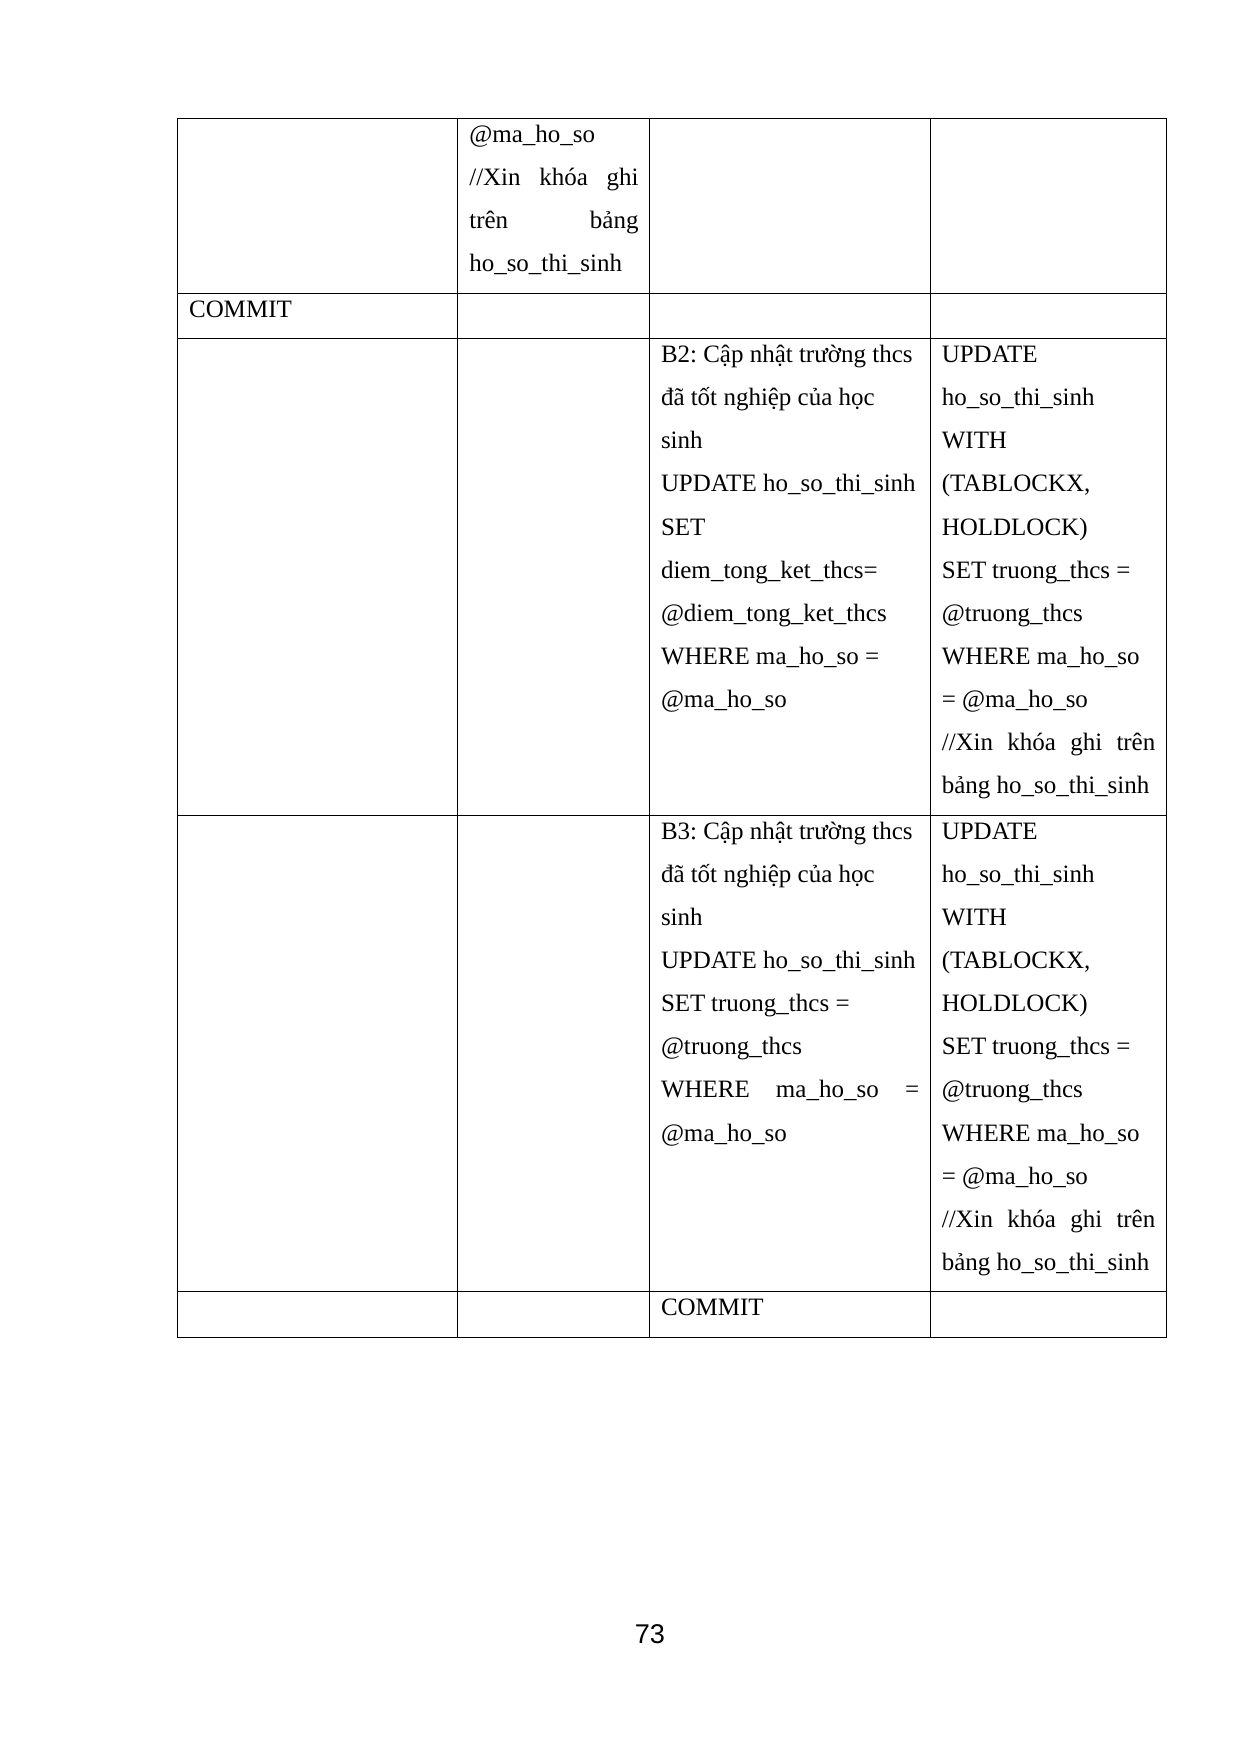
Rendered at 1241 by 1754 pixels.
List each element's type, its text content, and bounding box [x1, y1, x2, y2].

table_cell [458, 119, 649, 293]
table_cell UPDATE ho_so_thi_sinh WITH (TABLOCKX, HOLDLOCK) SET truong_thcs = @truong_thcs WHERE ma_ho_so = @ma_ho_so //Xin khóa ghi trên bảng ho_so_thi_sinh [931, 339, 1166, 815]
table_cell [650, 119, 930, 293]
table_cell COMMIT [650, 1292, 930, 1337]
table_cell [458, 1292, 649, 1337]
table_cell [931, 294, 1166, 338]
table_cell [178, 119, 457, 293]
table_cell UPDATE ho_so_thi_sinh WITH (TABLOCKX, HOLDLOCK) SET truong_thcs = @truong_thcs WHERE ma_ho_so = @ma_ho_so //Xin khóa ghi trên bảng ho_so_thi_sinh [931, 816, 1166, 1291]
table_cell [458, 339, 649, 815]
table_cell [178, 816, 457, 1291]
table_cell [931, 119, 1166, 293]
table_cell B3: Cập nhật trường thcs đã tốt nghiệp của học sinh UPDATE ho_so_thi_sinh SET truong_thcs = @truong_thcs WHERE ma_ho_so = @ma_ho_so [650, 816, 930, 1291]
table_cell B2: Cập nhật trường thcs đã tốt nghiệp của học sinh UPDATE ho_so_thi_sinh SET diem_tong_ket_thcs= @diem_tong_ket_thcs WHERE ma_ho_so = @ma_ho_so [650, 339, 930, 815]
table_cell [650, 294, 930, 338]
table_cell [458, 816, 649, 1291]
table_cell [458, 294, 649, 338]
table_cell COMMIT [178, 294, 457, 338]
table_cell [931, 1292, 1166, 1337]
table_cell [178, 339, 457, 815]
table_cell [178, 1292, 457, 1337]
